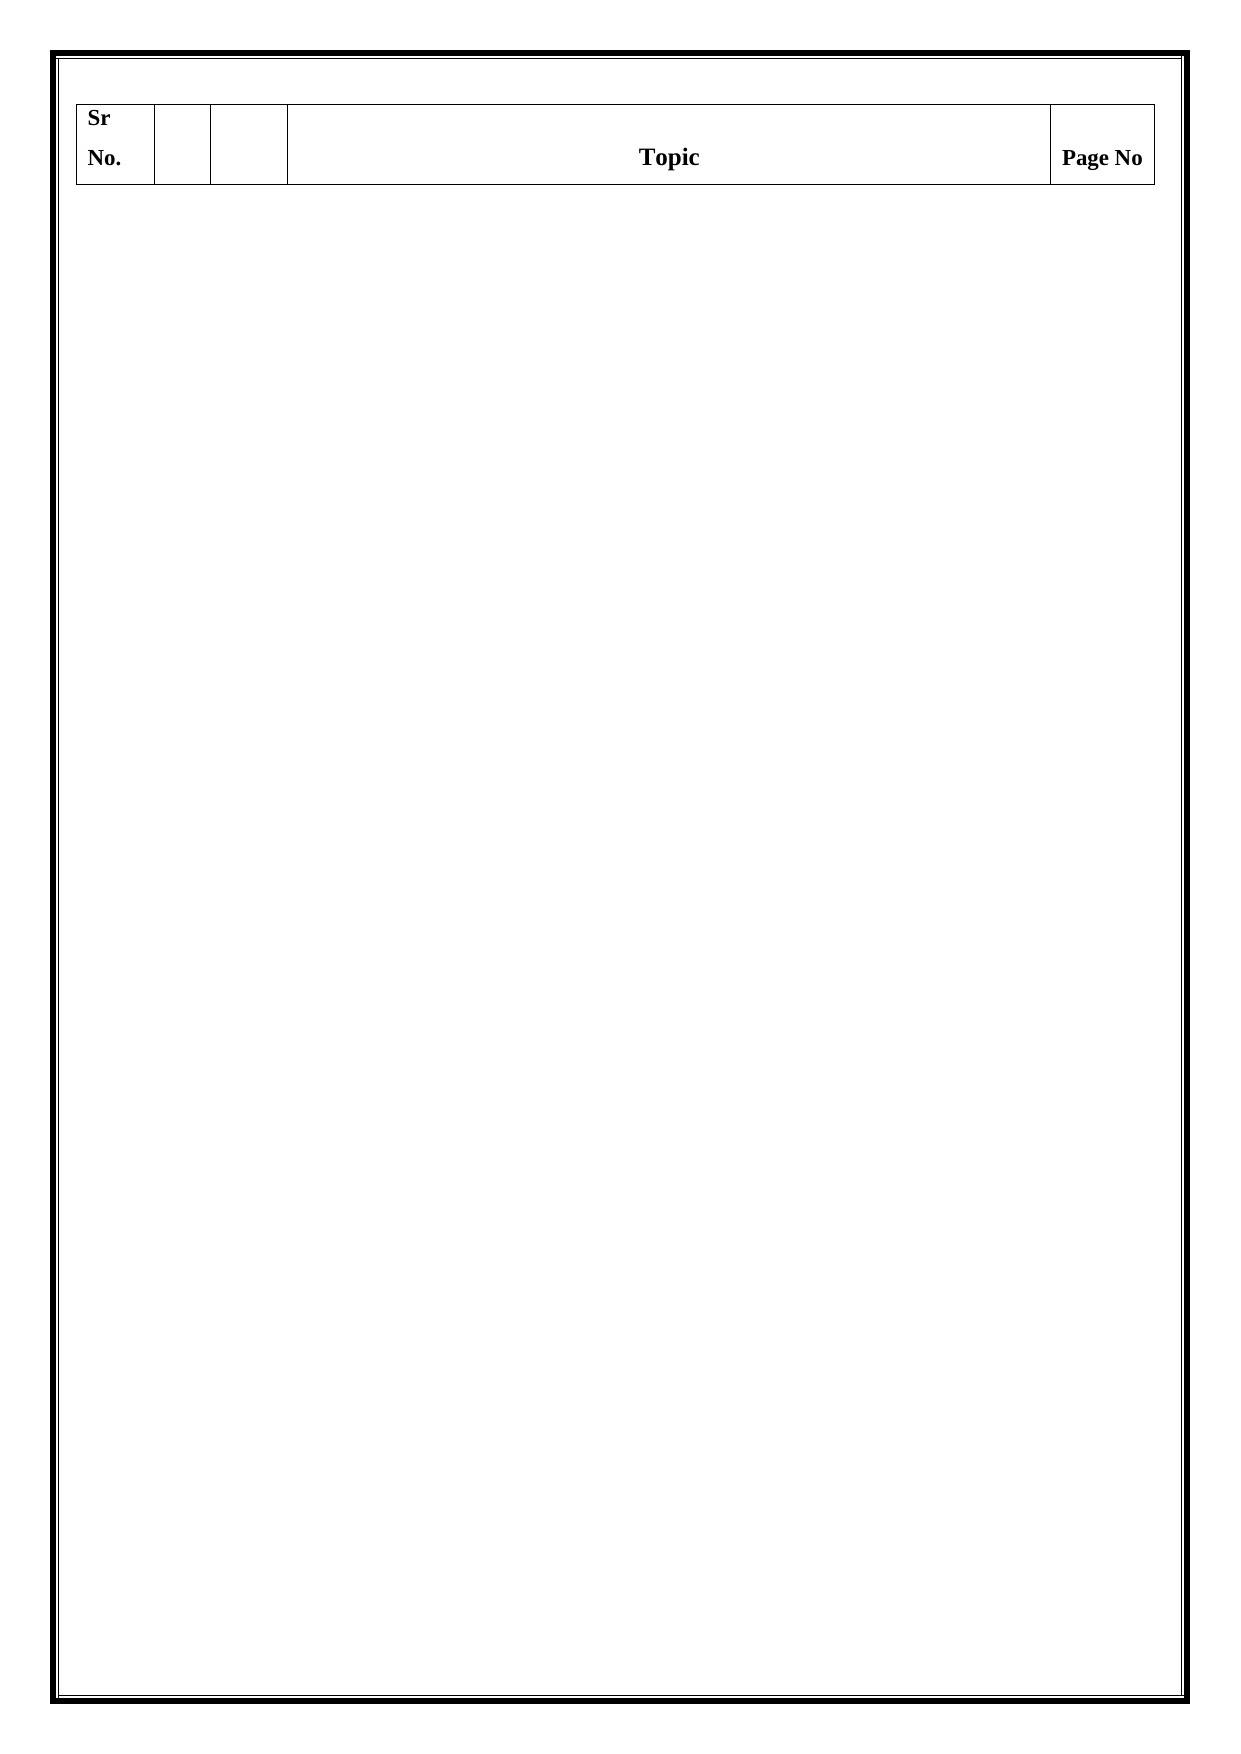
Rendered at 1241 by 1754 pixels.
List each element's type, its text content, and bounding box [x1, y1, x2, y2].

table_header Sr No. [77, 105, 154, 183]
table_header [155, 105, 210, 183]
table_header Page No [1051, 105, 1154, 183]
table_header [211, 105, 287, 183]
table_header Topic [288, 105, 1050, 183]
